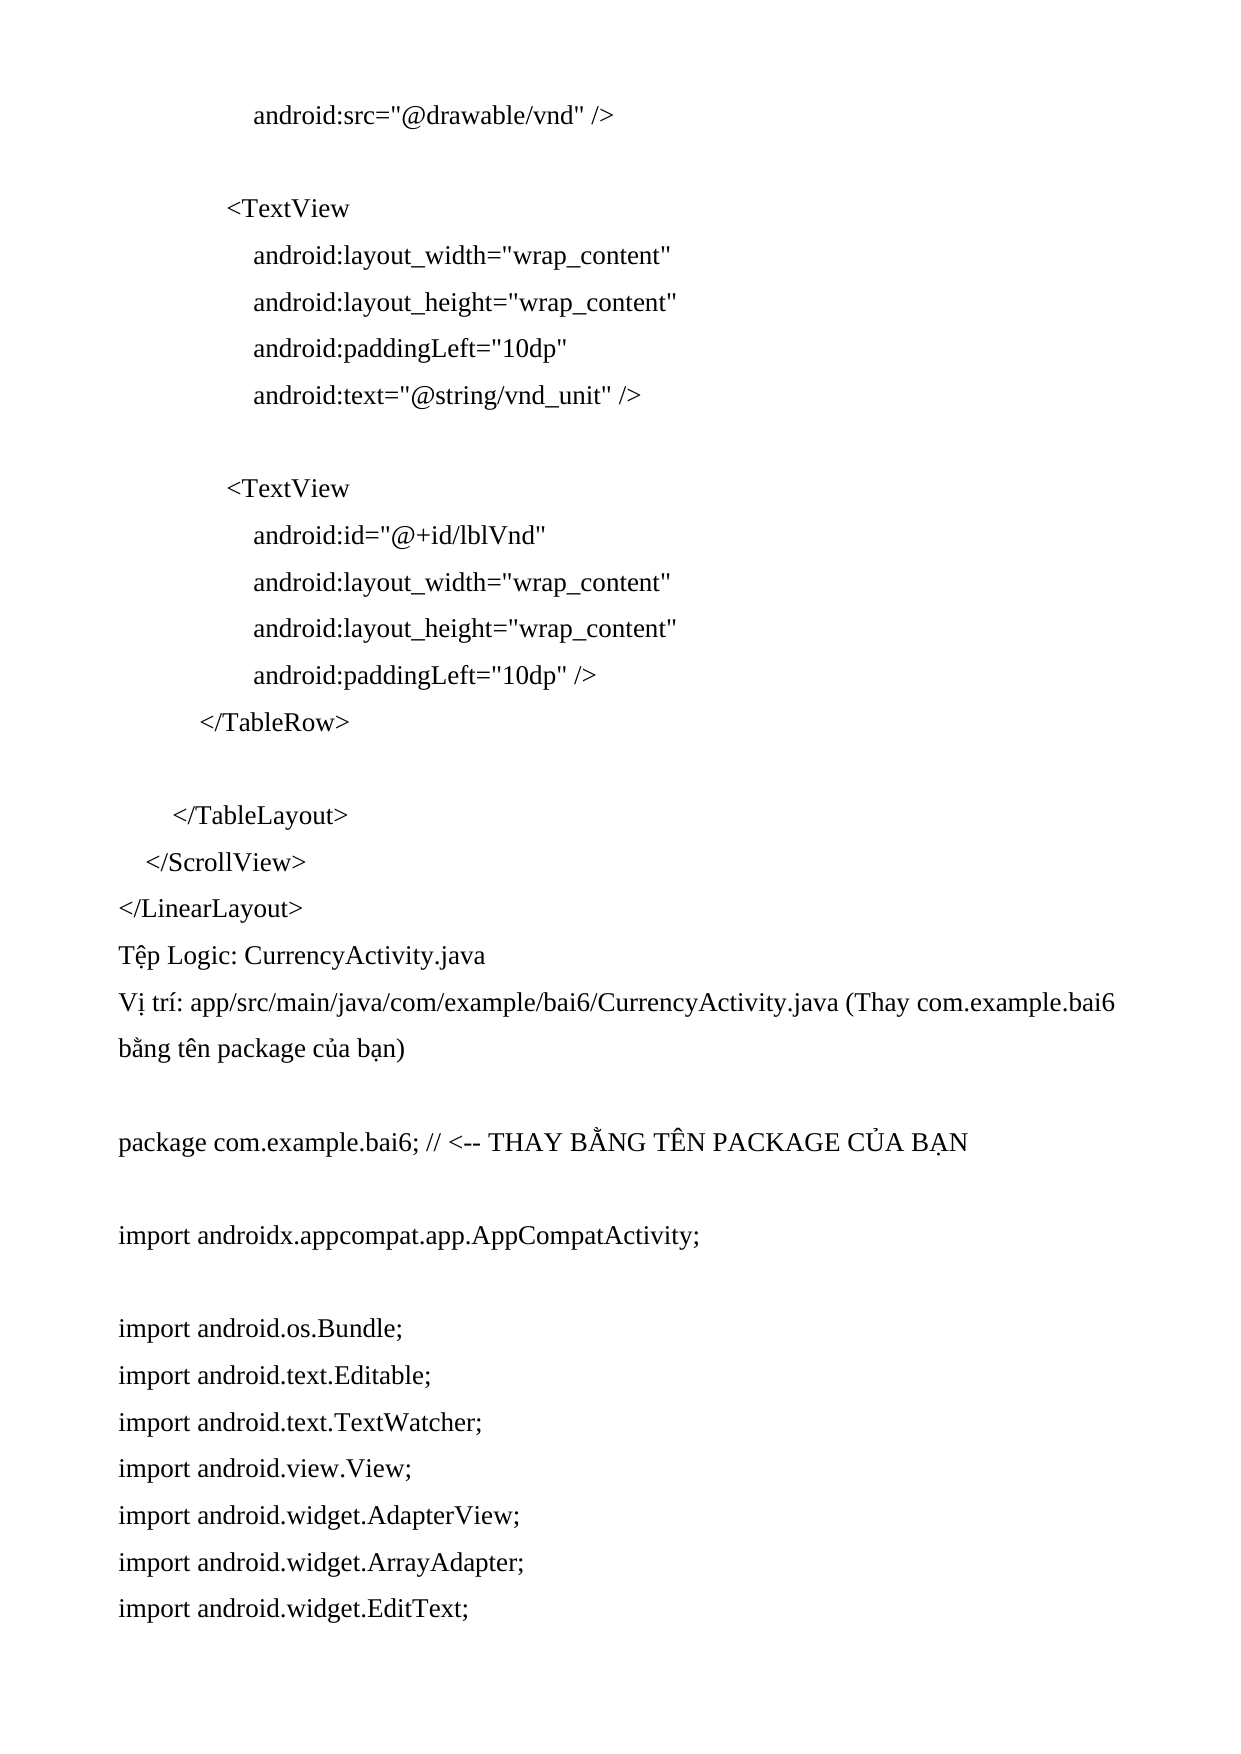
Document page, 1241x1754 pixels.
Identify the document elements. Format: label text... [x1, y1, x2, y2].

text </TableRow> [118, 706, 1152, 737]
text android:layout_width="wrap_content" [118, 566, 1152, 597]
text <TextView [118, 192, 1152, 223]
text android:layout_height="wrap_content" [118, 612, 1152, 643]
text android:text="@string/vnd_unit" /> [118, 379, 1152, 410]
text import android.widget.AdapterView; [118, 1499, 1152, 1530]
text import android.text.Editable; [118, 1359, 1152, 1390]
text </TableLayout> [118, 799, 1152, 830]
text android:src="@drawable/vnd" /> [118, 99, 1152, 130]
text android:layout_width="wrap_content" [118, 239, 1152, 270]
text import android.view.View; [118, 1452, 1152, 1483]
text android:layout_height="wrap_content" [118, 286, 1152, 317]
text <TextView [118, 472, 1152, 503]
text import android.os.Bundle; [118, 1312, 1152, 1343]
text import android.widget.EditText; [118, 1592, 1152, 1623]
text android:id="@+id/lblVnd" [118, 519, 1152, 550]
text import android.text.TextWatcher; [118, 1406, 1152, 1437]
text Vị trí: app/src/main/java/com/example/bai6/CurrencyActivity.java (Thay com.example.bai6 bằng tên package của bạn) [118, 986, 1152, 1063]
text </LinearLayout> [118, 892, 1152, 923]
text </ScrollView> [118, 846, 1152, 877]
text android:paddingLeft="10dp" [118, 332, 1152, 363]
text android:paddingLeft="10dp" /> [118, 659, 1152, 690]
text package com.example.bai6; // <-- THAY BẰNG TÊN PACKAGE CỦA BẠN [118, 1126, 1152, 1157]
text Tệp Logic: CurrencyActivity.java [118, 939, 1152, 970]
text import android.widget.ArrayAdapter; [118, 1546, 1152, 1577]
text import androidx.appcompat.app.AppCompatActivity; [118, 1219, 1152, 1250]
